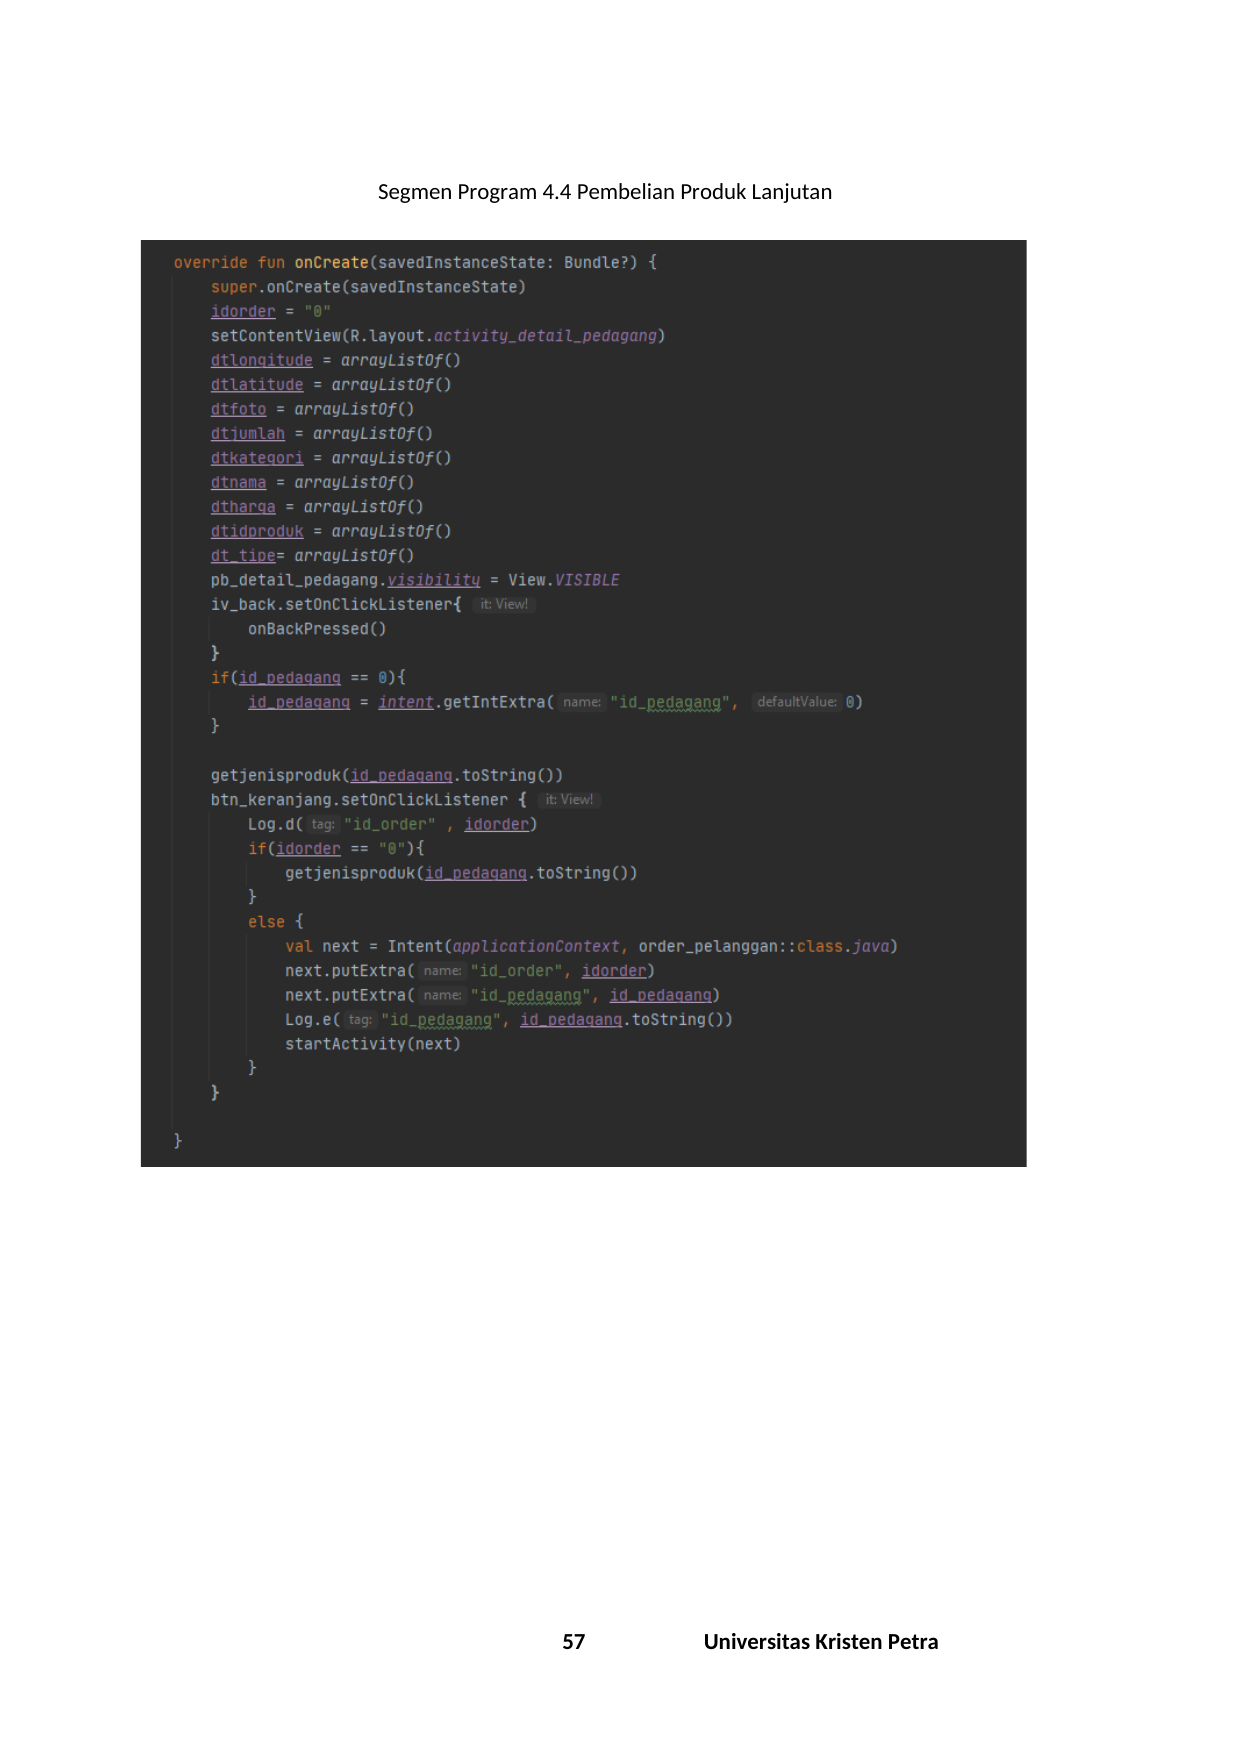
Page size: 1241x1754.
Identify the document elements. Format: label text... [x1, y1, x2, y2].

text Segmen Program 4.4 Pembelian Produk Lanjutan [147, 177, 1063, 205]
picture [140, 240, 1027, 1167]
